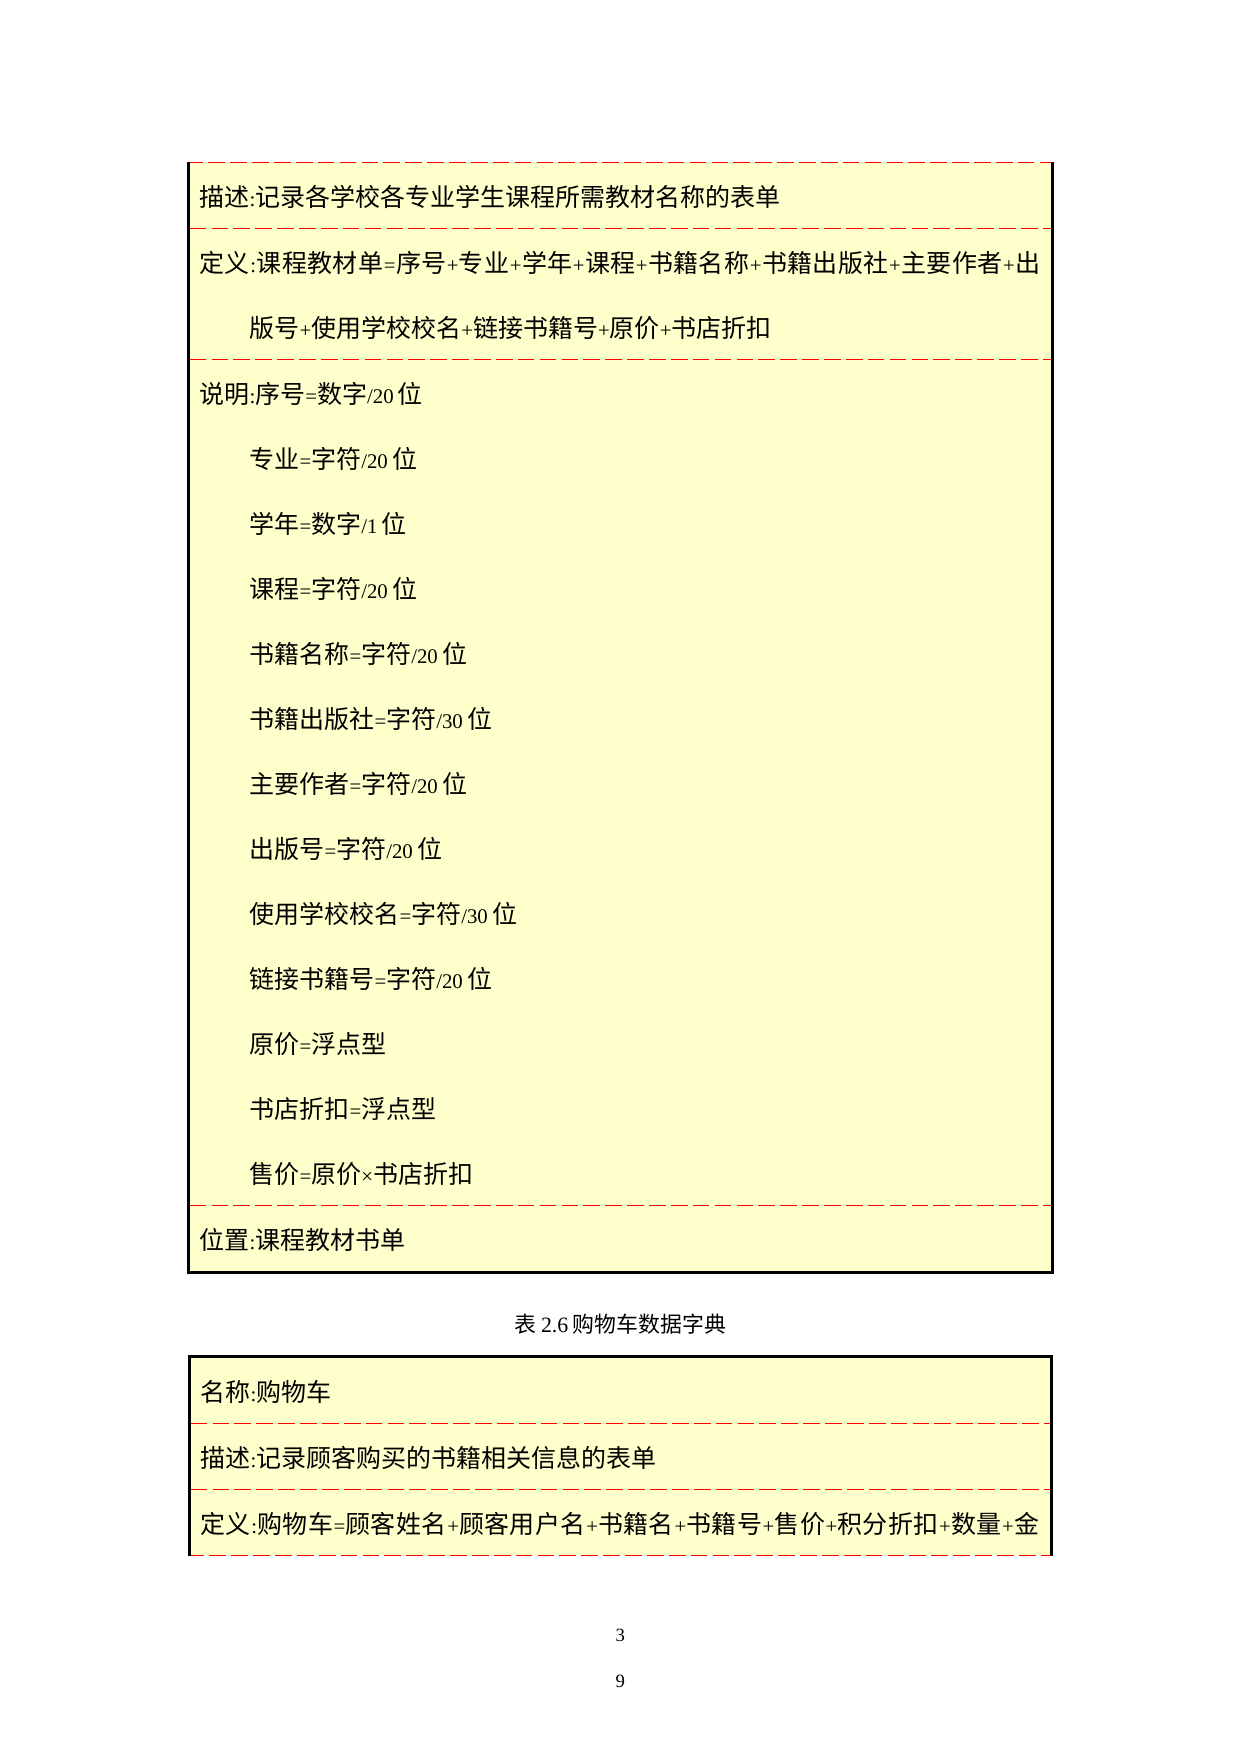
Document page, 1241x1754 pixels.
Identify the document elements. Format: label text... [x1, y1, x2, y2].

table_header 名称:购物车 [191, 1358, 1050, 1423]
table_cell 定义:课程教材单=序号+专业+学年+课程+书籍名称+书籍出版社+主要作者+出版号+使用学校校名+链接书籍号+原价+书店折扣 [190, 228, 1051, 359]
table_cell 描述:记录各学校各专业学生课程所需教材名称的表单 [190, 162, 1051, 228]
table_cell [191, 1489, 1050, 1555]
table_cell 描述:记录顾客购买的书籍相关信息的表单 [191, 1423, 1050, 1489]
table_cell 说明:序号=数字/20位 专业=字符/20位 学年=数字/1位 课程=字符/20位 书籍名称=字符/20位 书籍出版社=字符/30位 主要作者=字符/20位 出版号=字符/20位 使用学校校名=字符/30位 链接书籍号=字符/20位 原价=浮点型 书店折扣=浮点型 售价=原价×书店折扣 [190, 359, 1051, 1205]
text 表2.6购物车数据字典 [187, 1307, 1053, 1339]
table_cell 位置:课程教材书单 [190, 1205, 1051, 1271]
